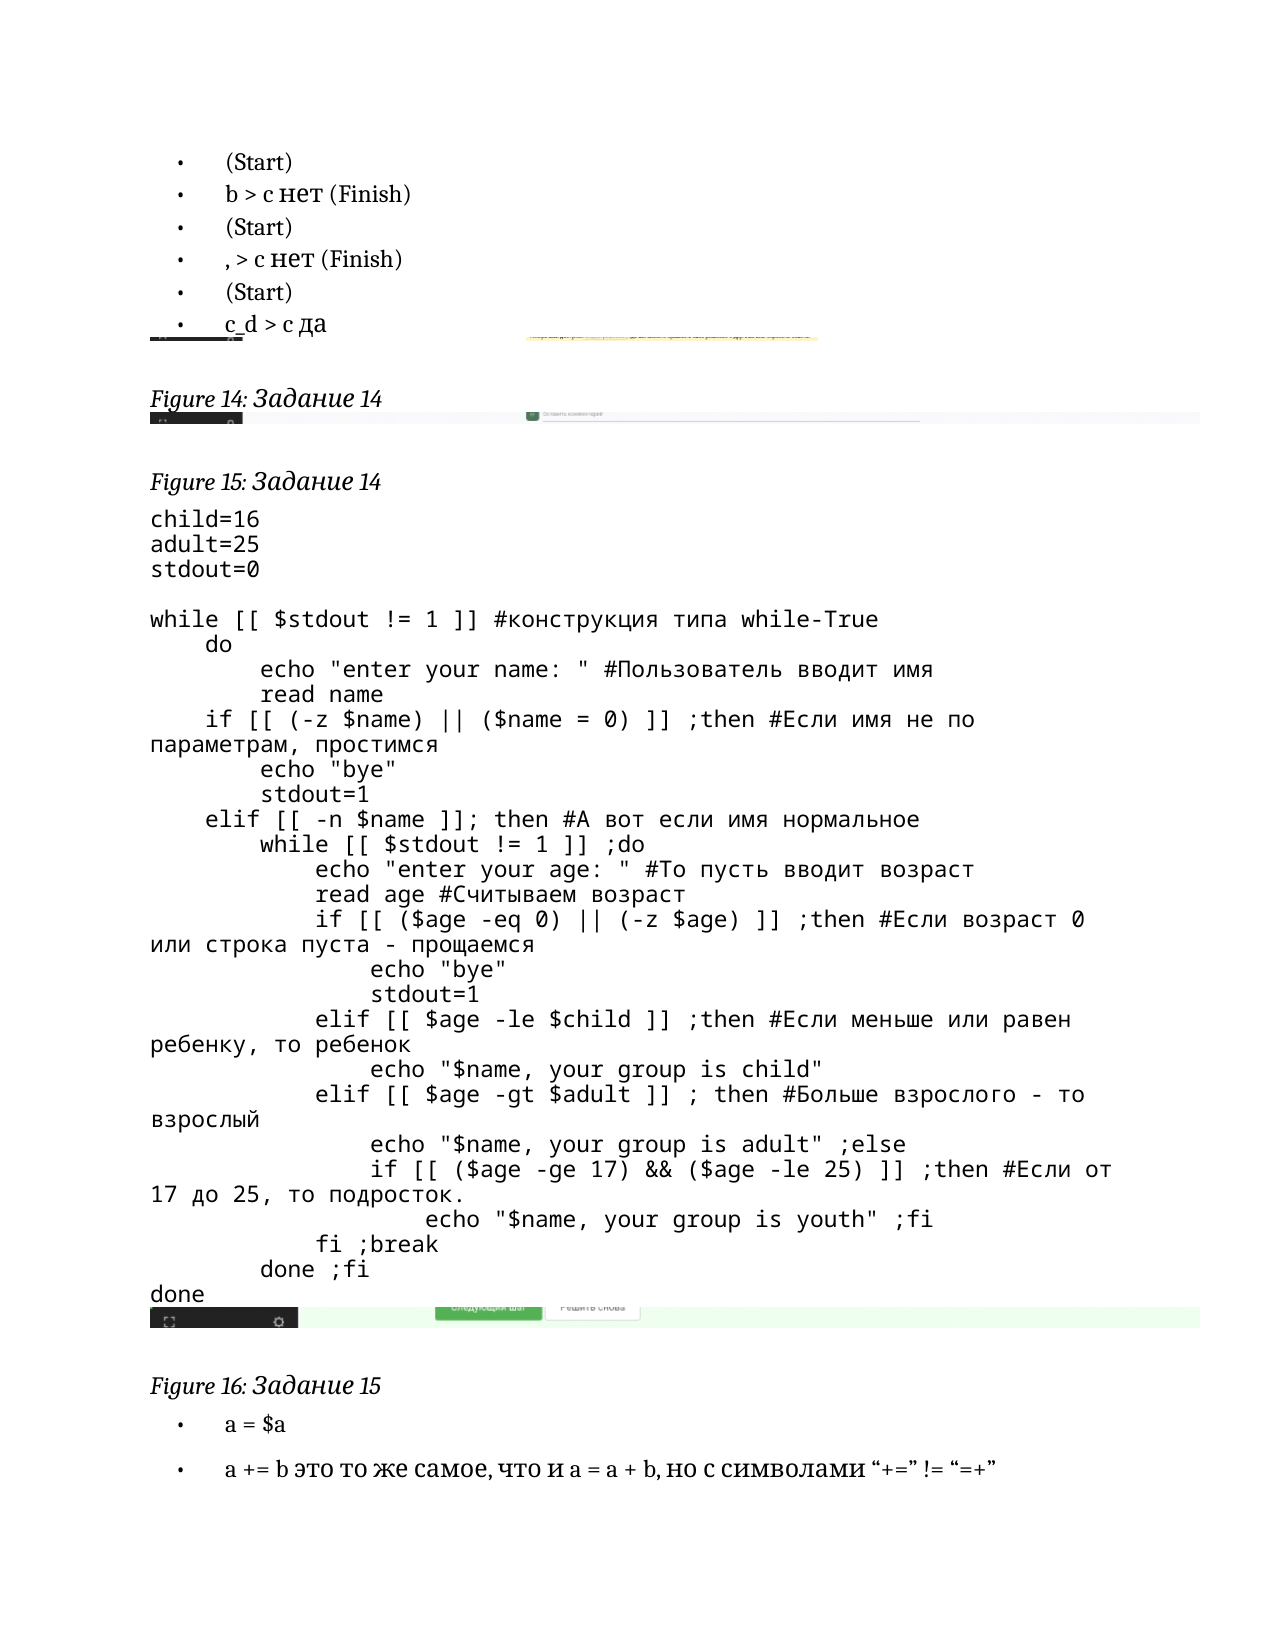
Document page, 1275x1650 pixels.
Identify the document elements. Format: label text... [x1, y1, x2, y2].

text Figure 14: Задание 14 [150, 387, 1125, 412]
list (Start) [175, 150, 1125, 175]
list b > c нет (Finish) [175, 182, 1125, 207]
list (Start) [175, 215, 1125, 240]
text Figure 16: Задание 15 [150, 1374, 1125, 1399]
list a += b это то же самое, что и a = a + b, но с символами “+=” != “=+” [175, 1458, 1125, 1483]
text child=16 adult=25 stdout=0 while [[ $stdout != 1 ]] #конструкция типа while-True do echo "enter your name: " #Пользователь вводит имя read name if [[ (-z $name) || ($name = 0) ]] ;then #Если имя не по параметрам, простимся echo "bye" stdout=1 elif [[ -n $name ]]; then #А вот если имя нормальное while [[ $stdout != 1 ]] ;do echo "enter your age: " #То пусть вводит возраст read age #Считываем возраст if [[ ($age -eq 0) || (-z $age) ]] ;then #Если возраст 0 или строка пуста - прощаемся echo "bye" stdout=1 elif [[ $age -le $child ]] ;then #Если меньше или равен ребенку, то ребенок echo "$name, your group is child" elif [[ $age -gt $adult ]] ; then #Больше взрослого - то взрослый echo "$name, your group is adult" ;else if [[ ($age -ge 17) && ($age -le 25) ]] ;then #Если от 17 до 25, то подросток. echo "$name, your group is youth" ;fi fi ;break done ;fi done [150, 508, 1125, 1307]
list a = $a [175, 1412, 1125, 1437]
list (Start) [175, 280, 1125, 305]
list , > c нет (Finish) [175, 247, 1125, 272]
list c_d > c да [175, 312, 1125, 337]
text Figure 15: Задание 14 [150, 470, 1125, 495]
